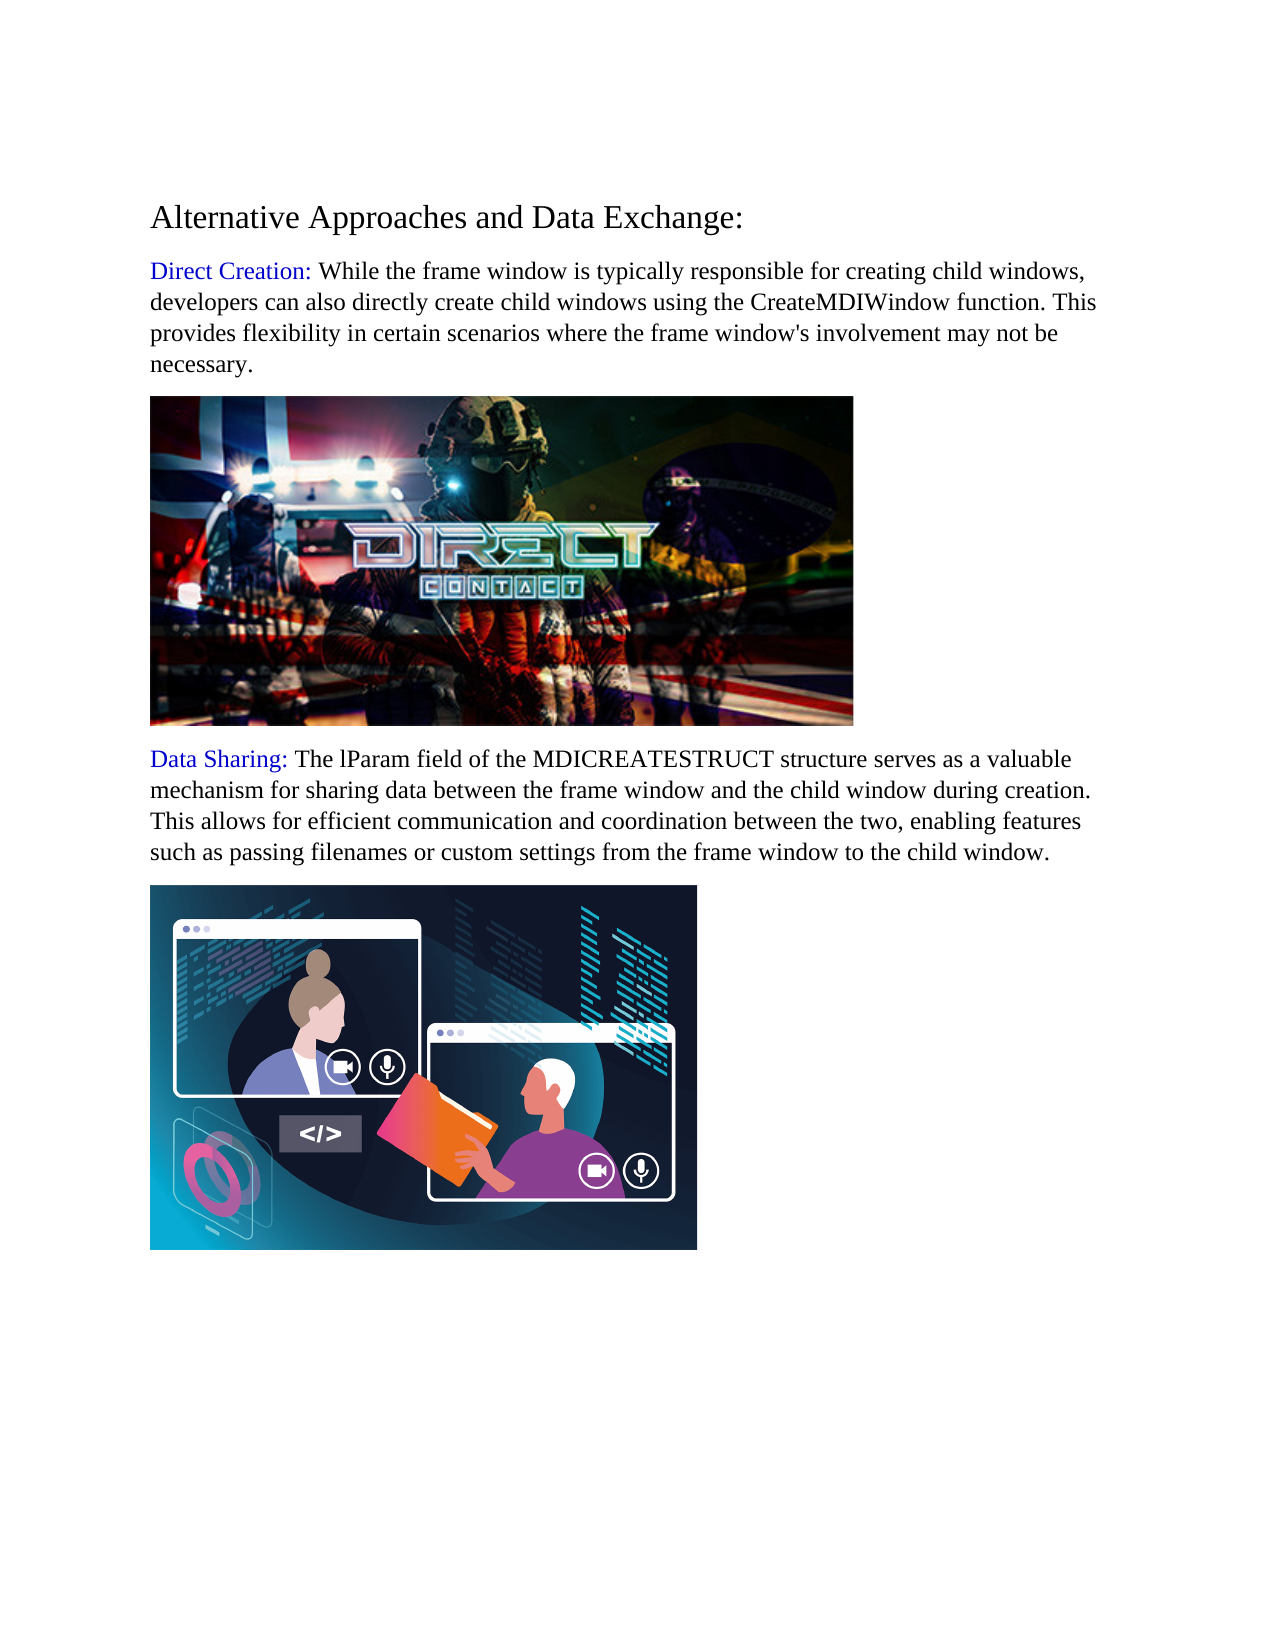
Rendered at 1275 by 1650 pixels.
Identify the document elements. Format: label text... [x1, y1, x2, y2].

text Alternative Approaches and Data Exchange: [150, 198, 1125, 236]
text Direct Creation: While the frame window is typically responsible for creating child windows, developers can also directly create child windows using the CreateMDIWindow function. This provides flexibility in certain scenarios where the frame window's involvement may not be necessary. [150, 256, 1125, 378]
picture [206, 1226, 219, 1235]
text Data Sharing: The lParam field of the MDICREATESTRUCT structure serves as a valuable mechanism for sharing data between the frame window and the child window during creation. This allows for efficient communication and coordination between the two, enabling features such as passing filenames or custom settings from the frame window to the child window. [150, 744, 1125, 866]
picture [150, 396, 854, 726]
picture [150, 885, 698, 1250]
